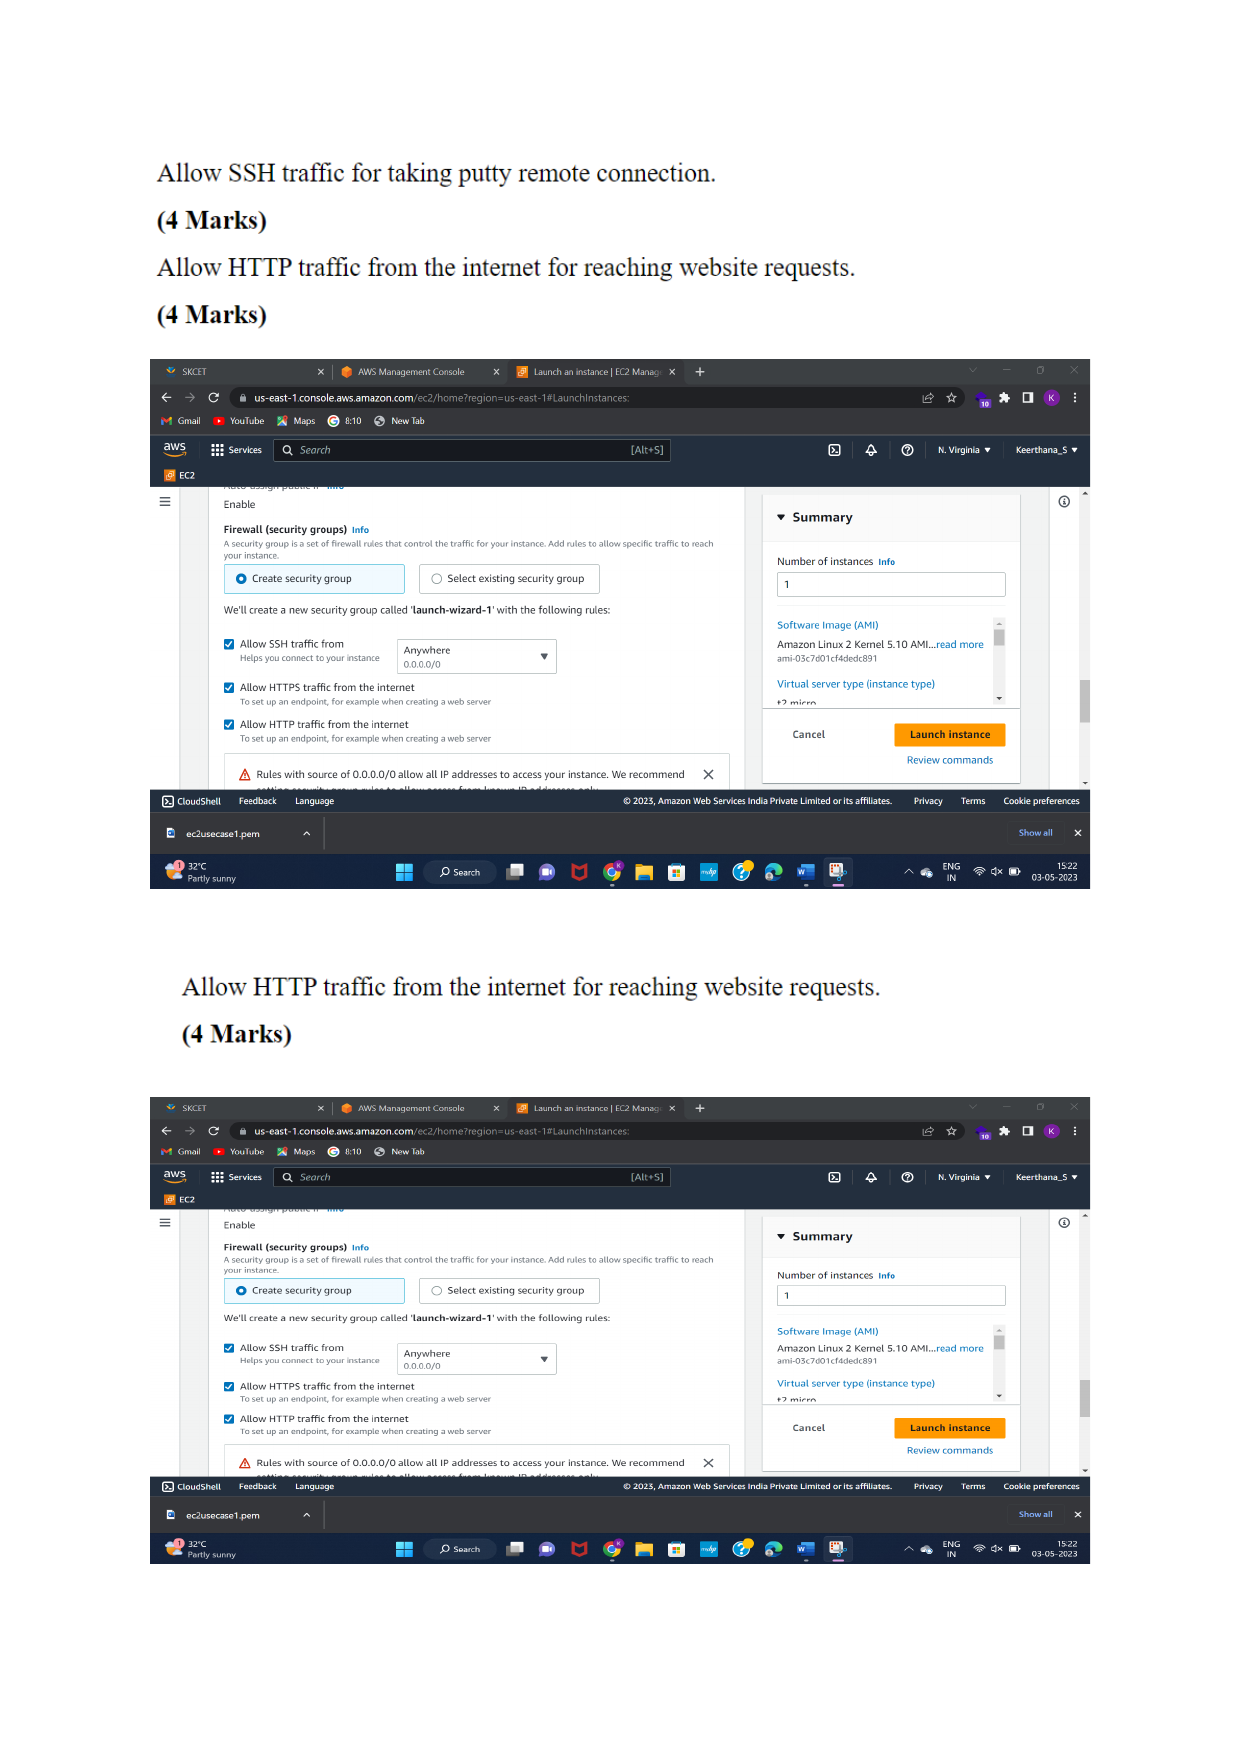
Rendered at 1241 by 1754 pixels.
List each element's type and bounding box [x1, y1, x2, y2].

picture [150, 962, 989, 1079]
picture [150, 1097, 1091, 1564]
picture [150, 150, 967, 341]
picture [150, 359, 1091, 889]
